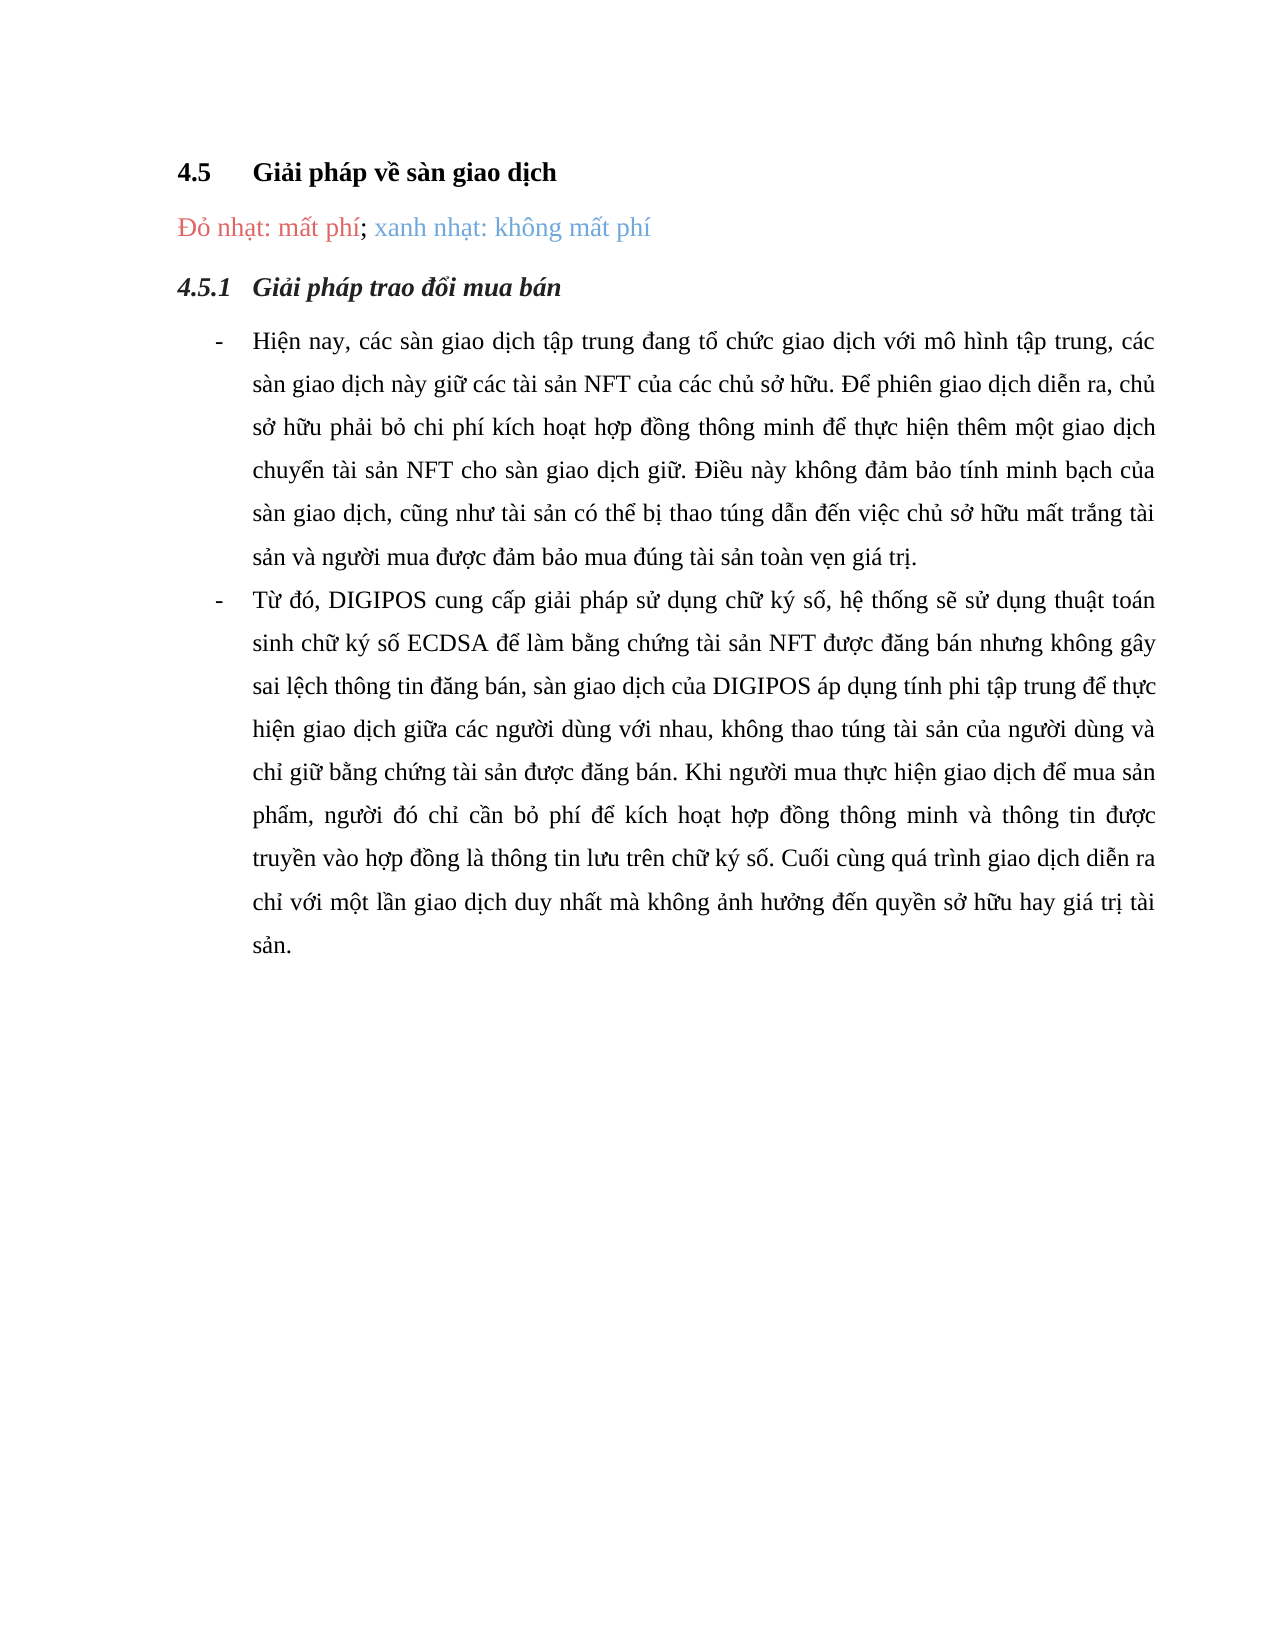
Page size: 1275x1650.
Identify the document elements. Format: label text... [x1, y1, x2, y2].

subtitle 4.5.1 Giải pháp trao đổi mua bán [177, 271, 1157, 302]
subtitle 4.5 Giải pháp về sàn giao dịch [177, 156, 1157, 187]
list Từ đó, DIGIPOS cung cấp giải pháp sử dụng chữ ký số, hệ thống sẽ sử dụng thuật toán sinh chữ ký số ECDSA để làm bằng chứng tài sản NFT được đăng bán nhưng không gây sai lệch thông tin đăng bán, sàn giao dịch của DIGIPOS áp dụng tính phi tập trung để thực hiện giao dịch giữa các người dùng với nhau, không thao túng tài sản của người dùng và chỉ giữ bằng chứng tài sản được đăng bán. Khi người mua thực hiện giao dịch để mua sản phẩm, người đó chỉ cần bỏ phí để kích hoạt hợp đồng thông minh và thông tin được truyền vào hợp đồng là thông tin lưu trên chữ ký số. Cuối cùng quá trình giao dịch diễn ra chỉ với một lần giao dịch duy nhất mà không ảnh hưởng đến quyền sở hữu hay giá trị tài sản. [215, 585, 1157, 958]
text Đỏ nhạt: mất phí; xanh nhạt: không mất phí [177, 211, 1157, 242]
list Hiện nay, các sàn giao dịch tập trung đang tổ chức giao dịch với mô hình tập trung, các sàn giao dịch này giữ các tài sản NFT của các chủ sở hữu. Để phiên giao dịch diễn ra, chủ sở hữu phải bỏ chi phí kích hoạt hợp đồng thông minh để thực hiện thêm một giao dịch chuyển tài sản NFT cho sàn giao dịch giữ. Điều này không đảm bảo tính minh bạch của sàn giao dịch, cũng như tài sản có thể bị thao túng dẫn đến việc chủ sở hữu mất trắng tài sản và người mua được đảm bảo mua đúng tài sản toàn vẹn giá trị. [215, 326, 1157, 570]
